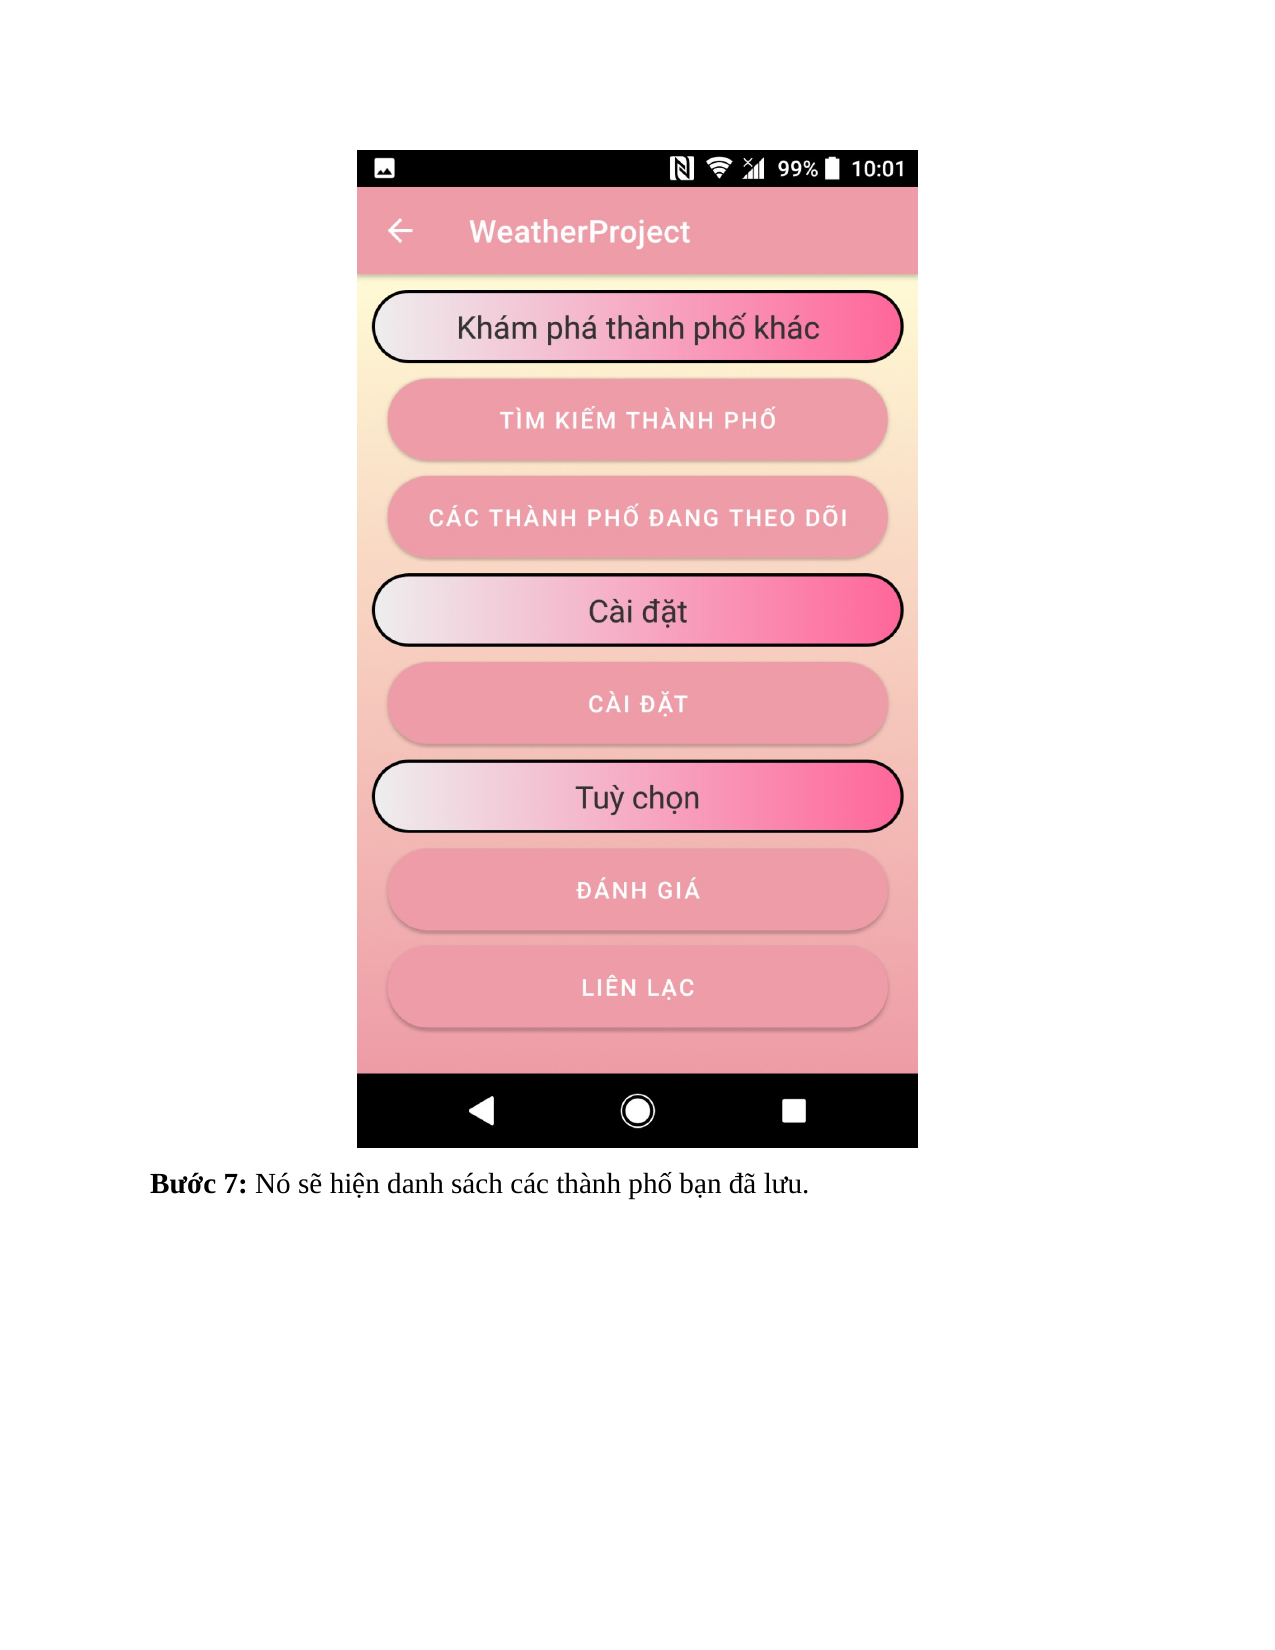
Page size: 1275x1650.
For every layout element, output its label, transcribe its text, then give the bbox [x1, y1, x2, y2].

text Bước 7: Nó sẽ hiện danh sách các thành phố bạn đã lưu. [150, 1167, 1125, 1200]
picture [357, 150, 918, 1148]
